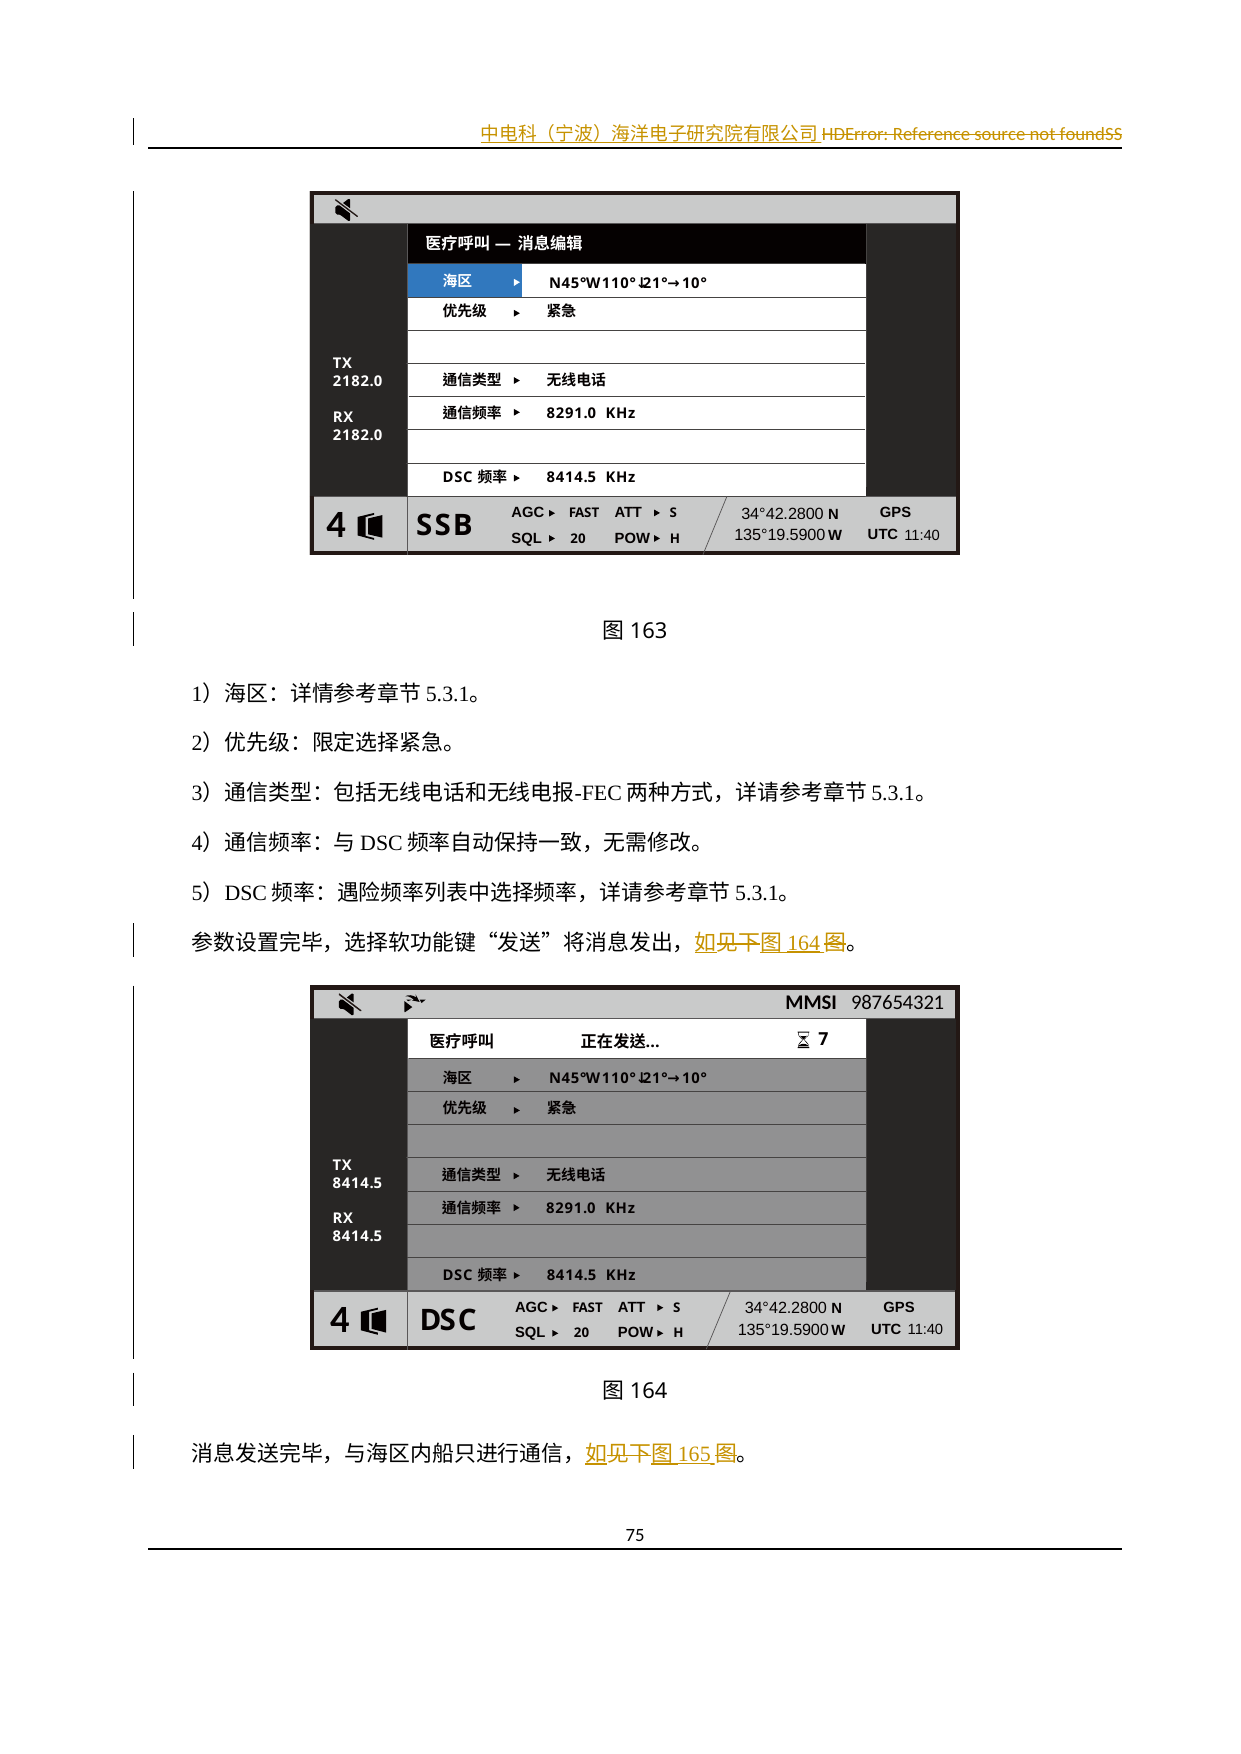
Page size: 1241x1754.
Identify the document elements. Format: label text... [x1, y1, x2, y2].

text 消息发送完毕，与海区内船只进行通信，。 [148, 1435, 1122, 1469]
text 3）通信类型：包括无线电话和无线电报-FEC两种方式，详请参考章节5.3.1。 [148, 774, 1122, 808]
text 4）通信频率：与DSC频率自动保持一致，无需修改。 [148, 824, 1122, 858]
text 5）DSC频率：遇险频率列表中选择频率，详请参考章节5.3.1。 [148, 873, 1122, 907]
text 2）优先级：限定选择紧急。 [148, 724, 1122, 758]
text 1）海区：详情参考章节5.3.1。 [148, 674, 1122, 708]
text 参数设置完毕，选择软功能键“发送”将消息发出，。 [148, 923, 1122, 957]
